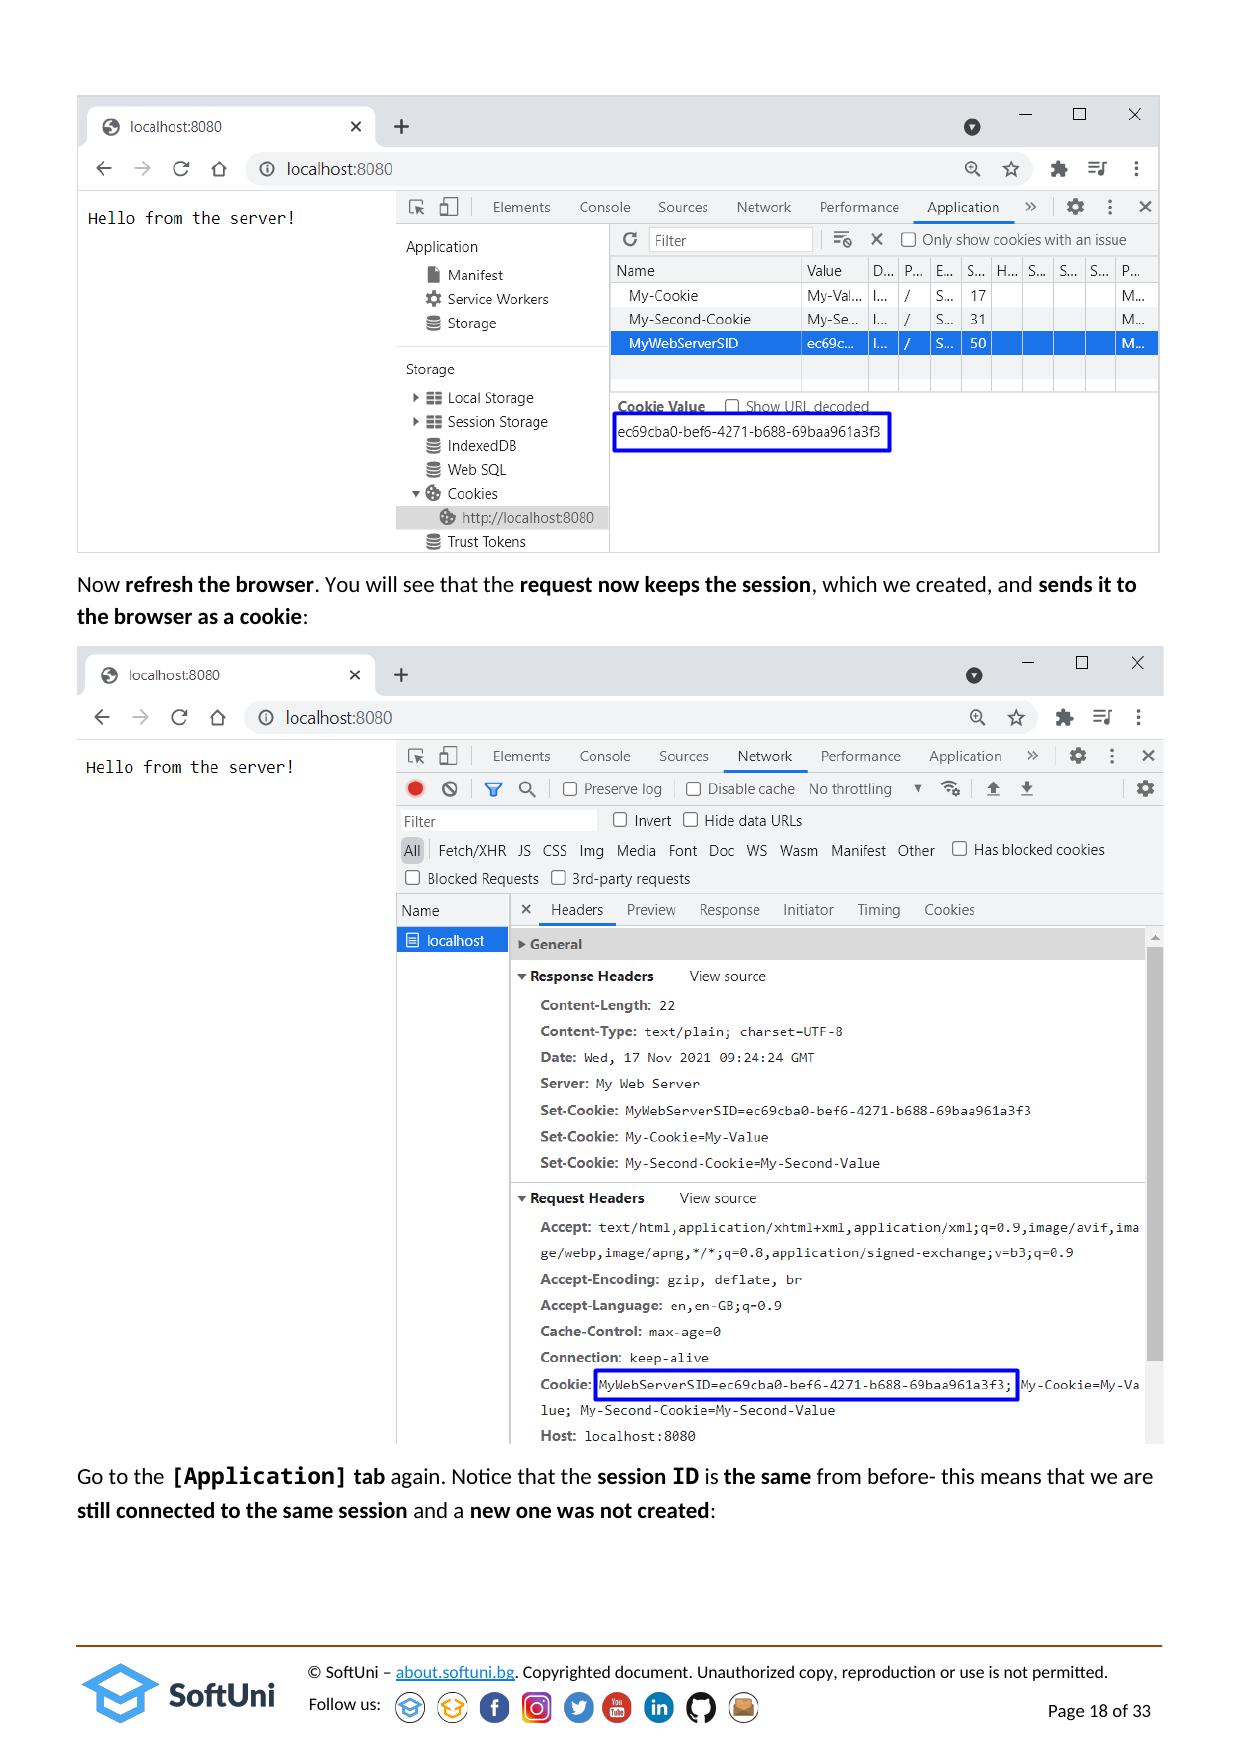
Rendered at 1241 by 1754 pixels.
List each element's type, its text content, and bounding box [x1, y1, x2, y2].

text Go to the [Application] tab again. Notice that the session ID is the same from before- this means that we are still connected to the same session and a new one was not created: [77, 1460, 1163, 1524]
picture [686, 1692, 716, 1723]
picture [395, 1692, 425, 1723]
picture [76, 646, 1164, 1444]
picture [479, 1692, 510, 1723]
picture [644, 1714, 653, 1723]
picture [644, 1692, 653, 1701]
picture [602, 1692, 632, 1723]
picture [437, 1692, 468, 1723]
text Now refresh the browser. You will see that the request now keeps the session, which we created, and sends it to the browser as a cookie: [77, 570, 1163, 630]
picture [665, 1692, 674, 1701]
picture [522, 1692, 552, 1723]
picture [658, 1705, 667, 1714]
picture [564, 1692, 594, 1723]
picture [78, 97, 1158, 552]
picture [665, 1714, 674, 1723]
picture [75, 1658, 281, 1729]
picture [728, 1692, 759, 1723]
